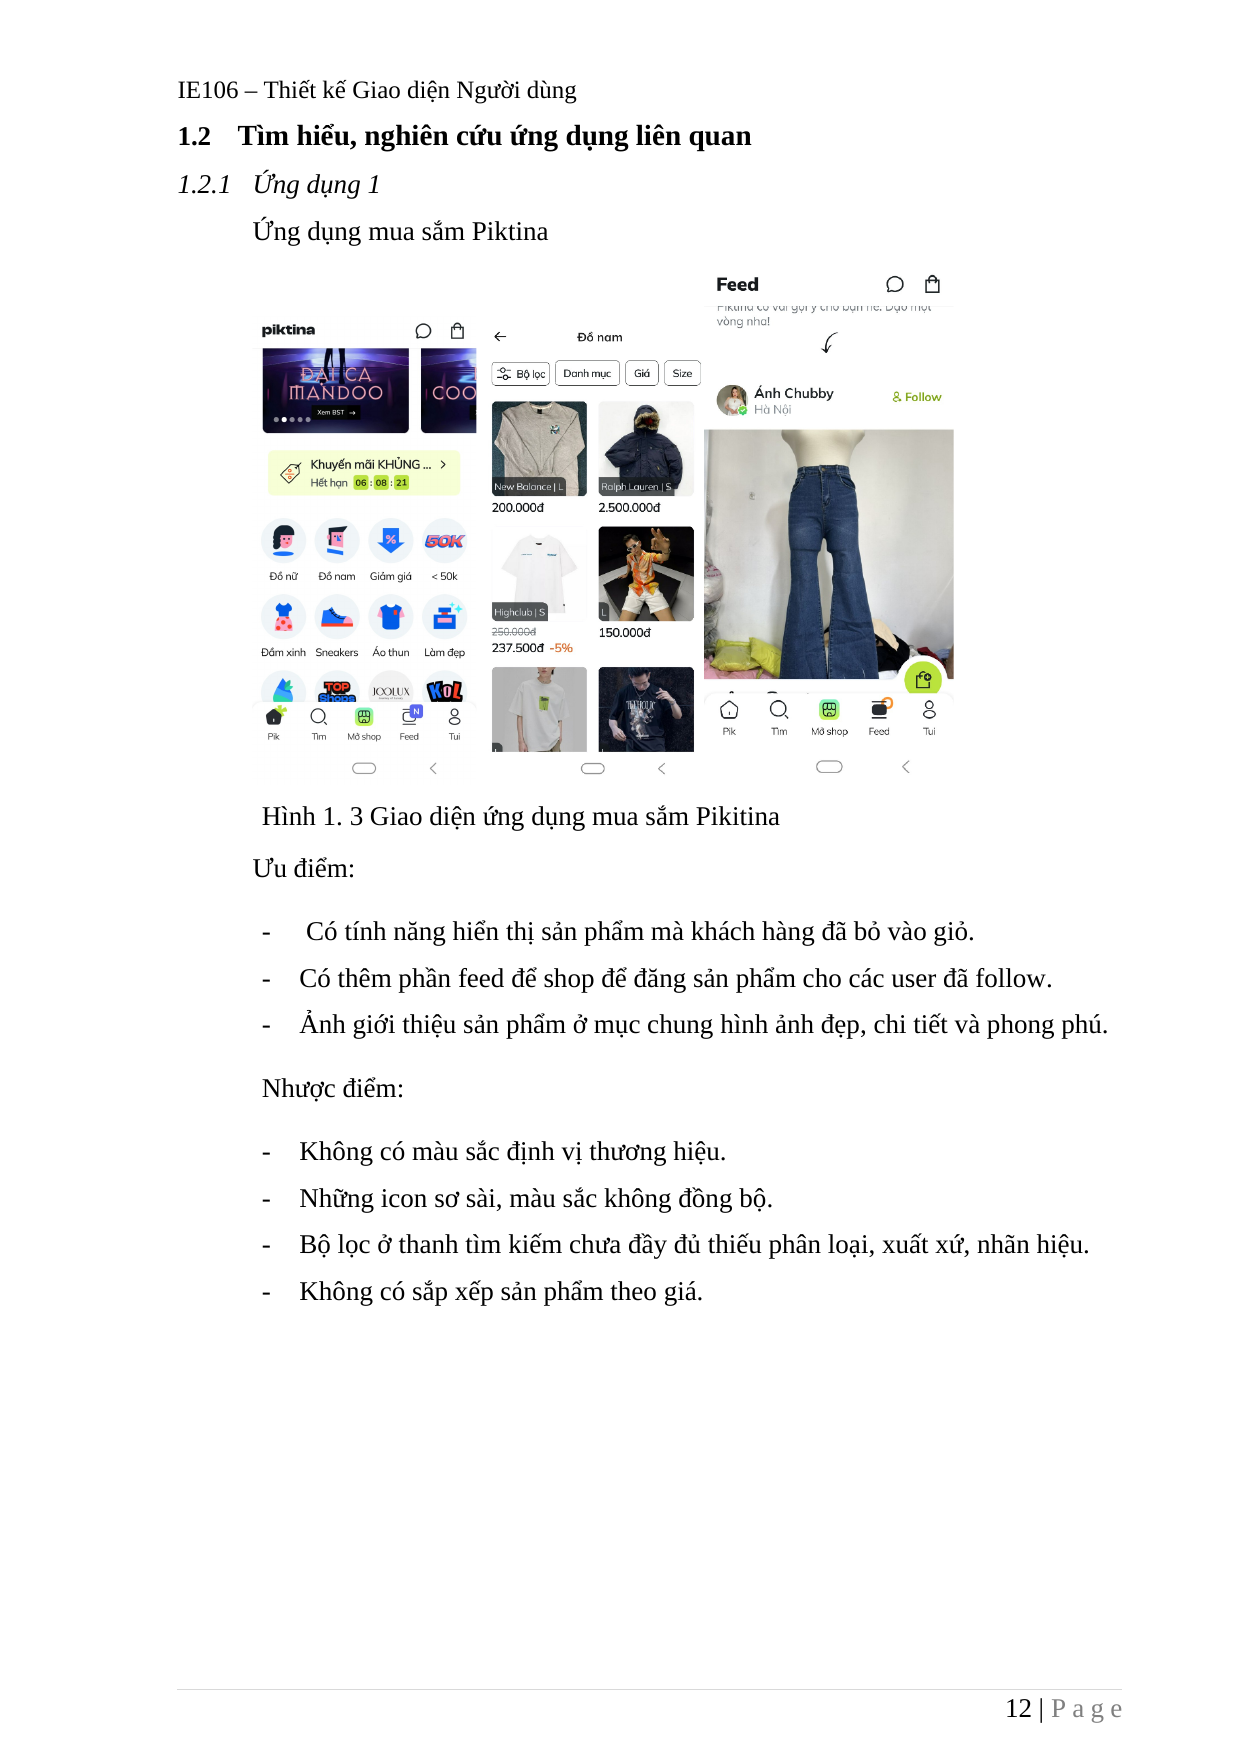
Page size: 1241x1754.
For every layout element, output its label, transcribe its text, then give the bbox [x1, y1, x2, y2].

list Không có sắp xếp sản phẩm theo giá. [262, 1275, 1122, 1306]
subtitle Tìm hiểu, nghiên cứu ứng dụng liên quan [177, 118, 1122, 152]
list Bộ lọc ở thanh tìm kiếm chưa đầy đủ thiếu phân loại, xuất xứ, nhãn hiệu. [262, 1228, 1122, 1259]
list Ảnh giới thiệu sản phẩm ở mục chung hình ảnh đẹp, chi tiết và phong phú. [262, 1008, 1122, 1039]
list Không có màu sắc định vị thương hiệu. [262, 1135, 1122, 1166]
text Ưu điểm: [252, 852, 1122, 883]
text Ứng dụng mua sắm Piktina [252, 215, 1122, 246]
picture [252, 316, 477, 785]
text Nhược điểm: [262, 1072, 1122, 1103]
subtitle Ứng dụng 1 [177, 168, 1122, 199]
list Có tính năng hiển thị sản phẩm mà khách hàng đã bỏ vào giỏ. [262, 915, 1122, 946]
list Có thêm phần feed để shop để đăng sản phẩm cho các user đã follow. [262, 962, 1122, 993]
picture [480, 261, 954, 785]
list Những icon sơ sài, màu sắc không đồng bộ. [262, 1182, 1122, 1213]
